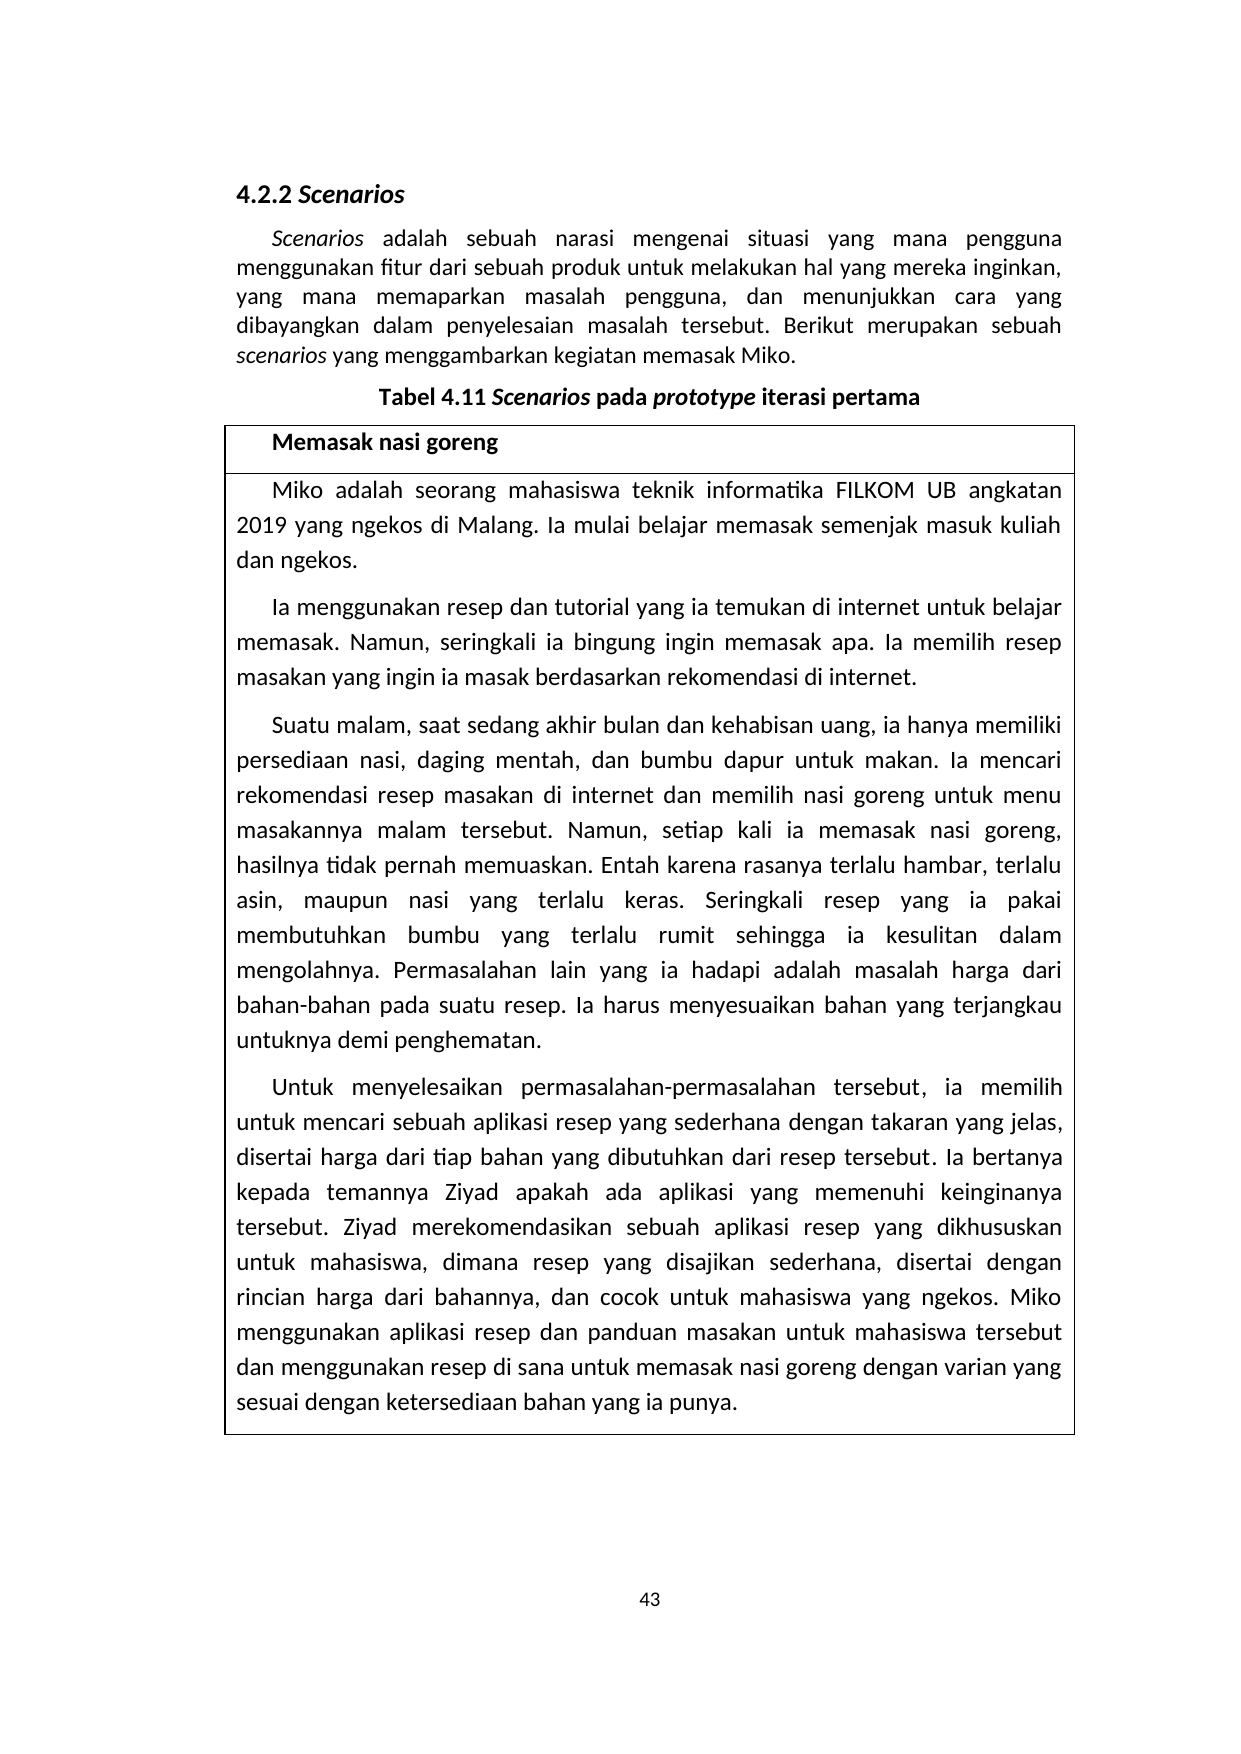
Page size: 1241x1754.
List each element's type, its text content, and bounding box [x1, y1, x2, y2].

table_header Memasak nasi goreng [226, 426, 1074, 473]
table_cell Miko adalah seorang mahasiswa teknik informatika FILKOM UB angkatan 2019 yang ngekos di Malang. Ia mulai belajar memasak semenjak masuk kuliah dan ngekos. Ia menggunakan resep dan tutorial yang ia temukan di internet untuk belajar memasak. Namun, seringkali ia bingung ingin memasak apa. Ia memilih resep masakan yang ingin ia masak berdasarkan rekomendasi di internet. Suatu malam, saat sedang akhir bulan dan kehabisan uang, ia hanya memiliki persediaan nasi, daging mentah, dan bumbu dapur untuk makan. Ia mencari rekomendasi resep masakan di internet dan memilih nasi goreng untuk menu masakannya malam tersebut. Namun, setiap kali ia memasak nasi goreng, hasilnya tidak pernah memuaskan. Entah karena rasanya terlalu hambar, terlalu asin, maupun nasi yang terlalu keras. Seringkali resep yang ia pakai membutuhkan bumbu yang terlalu rumit sehingga ia kesulitan dalam mengolahnya. Permasalahan lain yang ia hadapi adalah masalah harga dari bahan-bahan pada suatu resep. Ia harus menyesuaikan bahan yang terjangkau untuknya demi penghematan. Untuk menyelesaikan permasalahan-permasalahan tersebut, ia memilih untuk mencari sebuah aplikasi resep yang sederhana dengan takaran yang jelas, disertai harga dari tiap bahan yang dibutuhkan dari resep tersebut. Ia bertanya kepada temannya Ziyad apakah ada aplikasi yang memenuhi keinginanya tersebut. Ziyad merekomendasikan sebuah aplikasi resep yang dikhususkan untuk mahasiswa, dimana resep yang disajikan sederhana, disertai dengan rincian harga dari bahannya, dan cocok untuk mahasiswa yang ngekos. Miko menggunakan aplikasi resep dan panduan masakan untuk mahasiswa tersebut dan menggunakan resep di sana untuk memasak nasi goreng dengan varian yang sesuai dengan ketersediaan bahan yang ia punya. [226, 474, 1074, 1434]
subtitle Scenarios [236, 177, 1063, 210]
text Scenarios adalah sebuah narasi mengenai situasi yang mana pengguna menggunakan fitur dari sebuah produk untuk melakukan hal yang mereka inginkan, yang mana memaparkan masalah pengguna, dan menunjukkan cara yang dibayangkan dalam penyelesaian masalah tersebut. Berikut merupakan sebuah scenarios yang menggambarkan kegiatan memasak Miko. [236, 223, 1063, 369]
